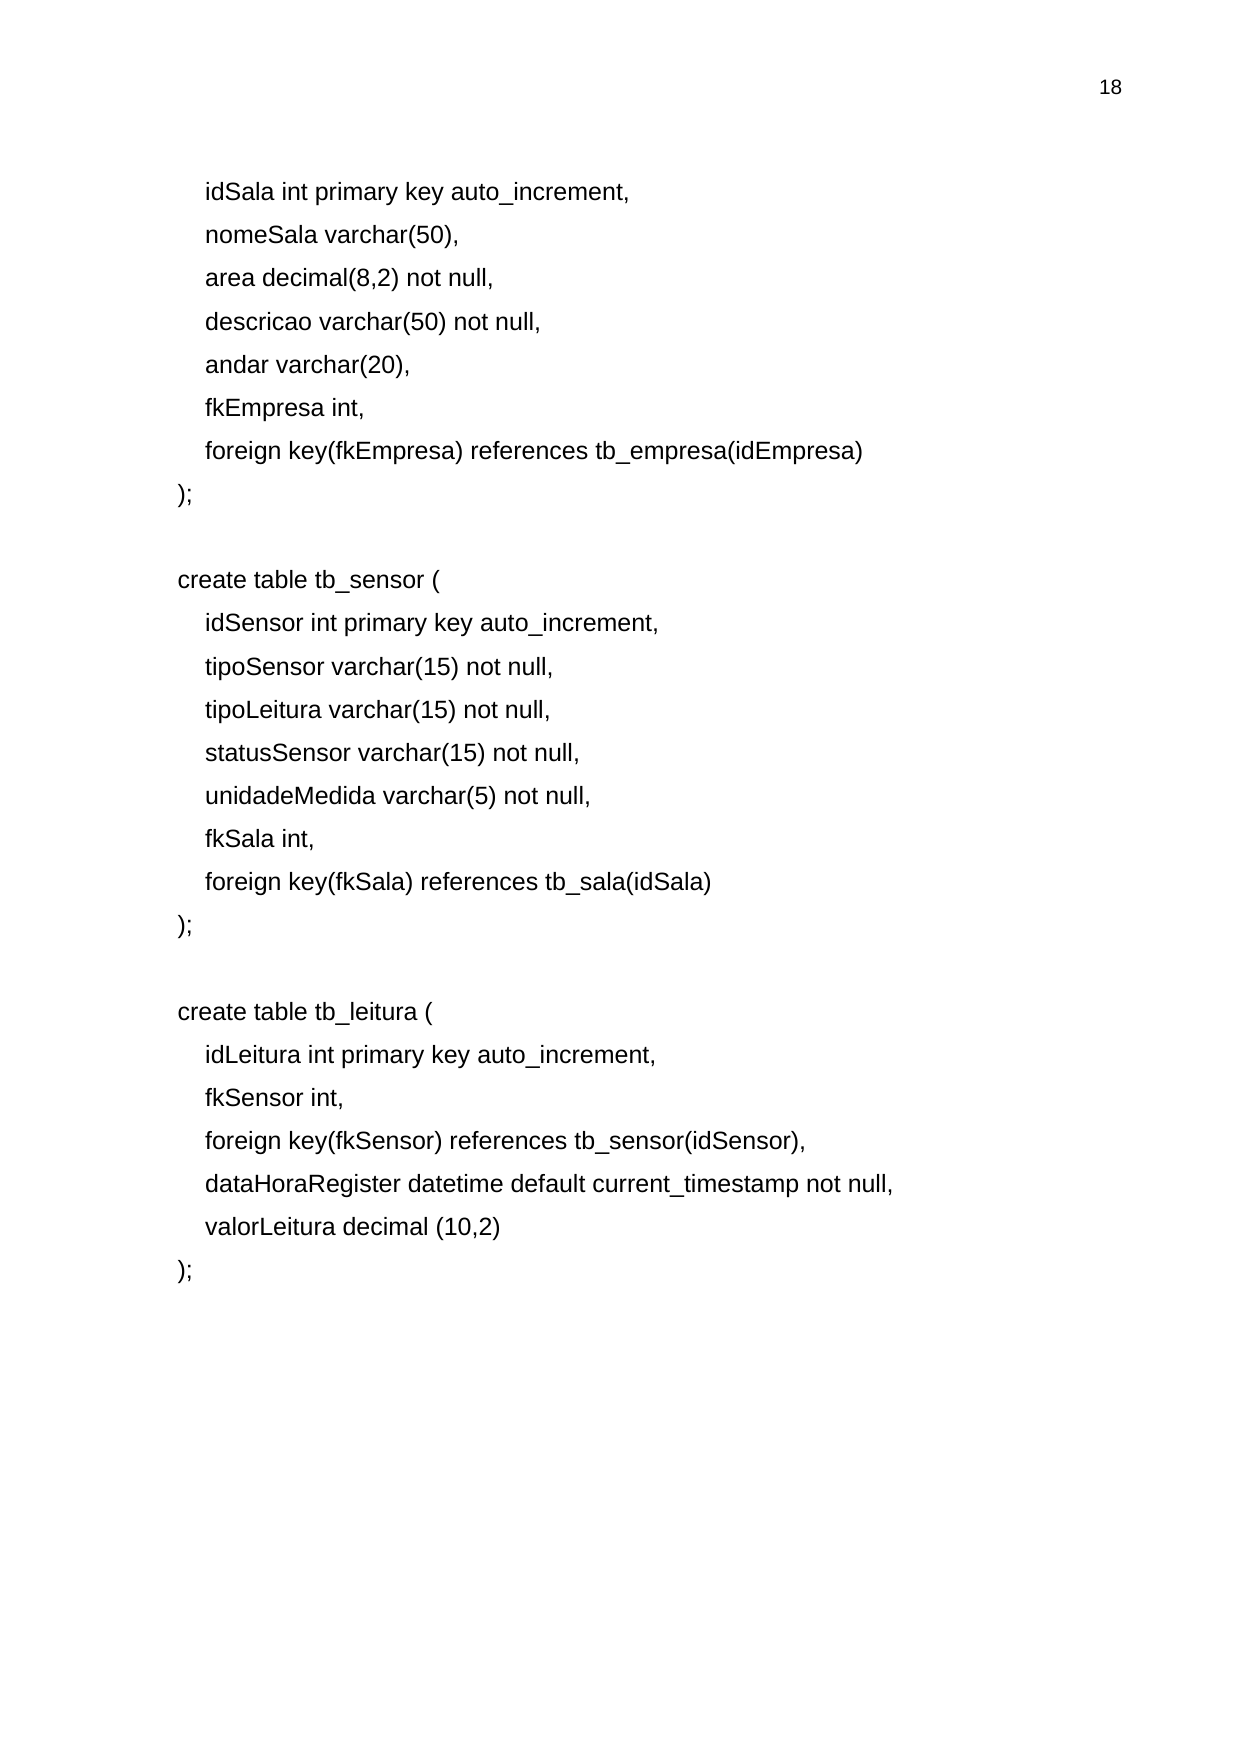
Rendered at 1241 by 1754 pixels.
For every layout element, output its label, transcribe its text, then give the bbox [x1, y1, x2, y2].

text foreign key(fkEmpresa) references tb_empresa(idEmpresa) [177, 436, 1122, 465]
text nomeSala varchar(50), [177, 220, 1122, 249]
text ); [177, 910, 1122, 939]
text idLeitura int primary key auto_increment, [177, 1040, 1122, 1068]
text tipoSensor varchar(15) not null, [177, 652, 1122, 680]
text statusSensor varchar(15) not null, [177, 738, 1122, 767]
text descricao varchar(50) not null, [177, 307, 1122, 335]
text create table tb_sensor ( [177, 565, 1122, 594]
text unidadeMedida varchar(5) not null, [177, 781, 1122, 810]
text create table tb_leitura ( [177, 997, 1122, 1025]
text tipoLeitura varchar(15) not null, [177, 695, 1122, 723]
text idSensor int primary key auto_increment, [177, 608, 1122, 637]
text andar varchar(20), [177, 350, 1122, 378]
text ); [177, 1255, 1122, 1284]
text valorLeitura decimal (10,2) [177, 1212, 1122, 1241]
text fkSensor int, [177, 1083, 1122, 1112]
text foreign key(fkSensor) references tb_sensor(idSensor), [177, 1126, 1122, 1155]
text fkEmpresa int, [177, 393, 1122, 422]
text area decimal(8,2) not null, [177, 263, 1122, 292]
text dataHoraRegister datetime default current_timestamp not null, [177, 1169, 1122, 1198]
text idSala int primary key auto_increment, [177, 177, 1122, 206]
text ); [177, 479, 1122, 508]
text fkSala int, [177, 824, 1122, 853]
text foreign key(fkSala) references tb_sala(idSala) [177, 867, 1122, 896]
